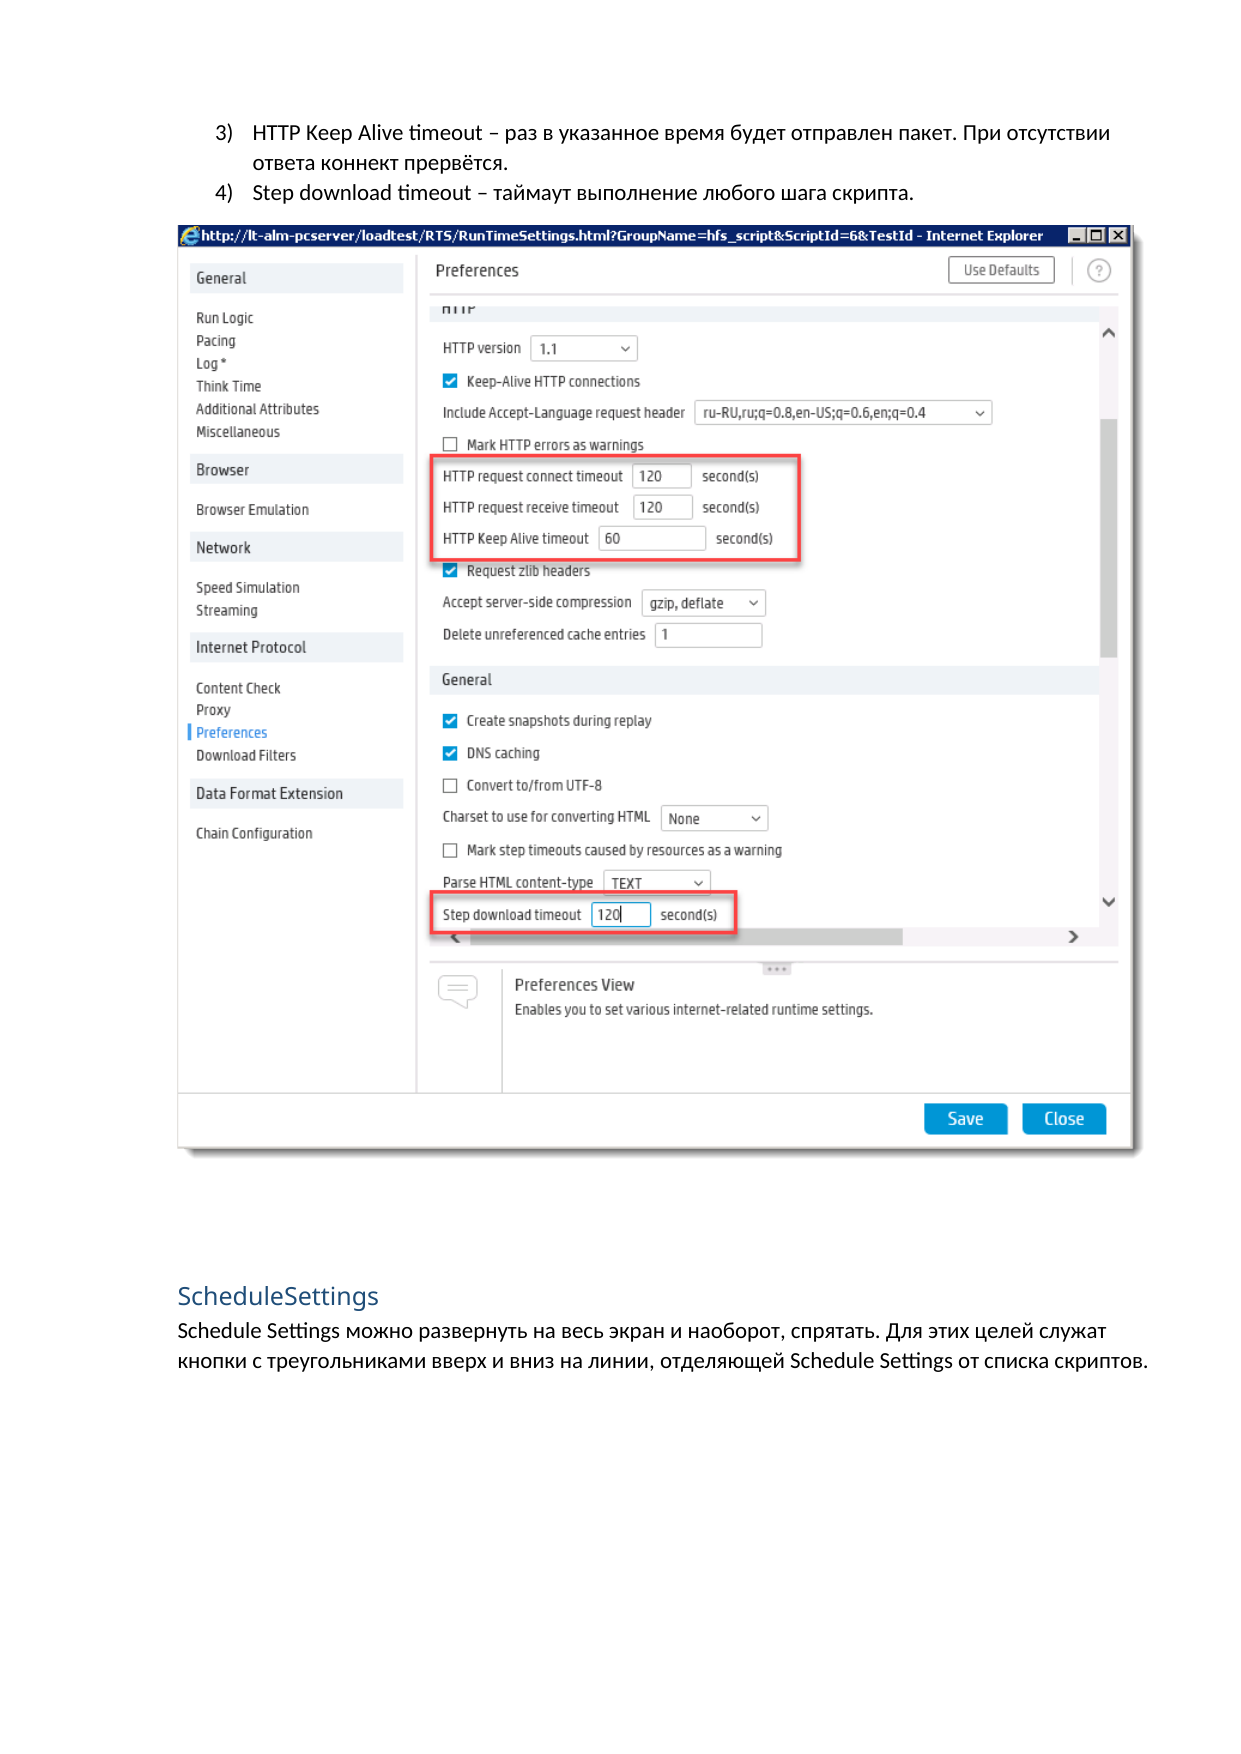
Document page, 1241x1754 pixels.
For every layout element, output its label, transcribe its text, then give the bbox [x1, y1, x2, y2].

subtitle ScheduleSettings [177, 1279, 1152, 1313]
picture [177, 225, 1152, 1167]
list HTTP Keep Alive timeout – раз в указанное время будет отправлен пакет. При отсутствии ответа коннект прервётся. [215, 118, 1152, 176]
list Step download timeout – таймаут выполнение любого шага скрипта. [215, 178, 1152, 207]
text Schedule Settings можно развернуть на весь экран и наоборот, спрятать. Для этих целей служат кнопки с треугольниками вверх и вниз на линии, отделяющей Schedule Settings от списка скриптов. [177, 1316, 1152, 1374]
